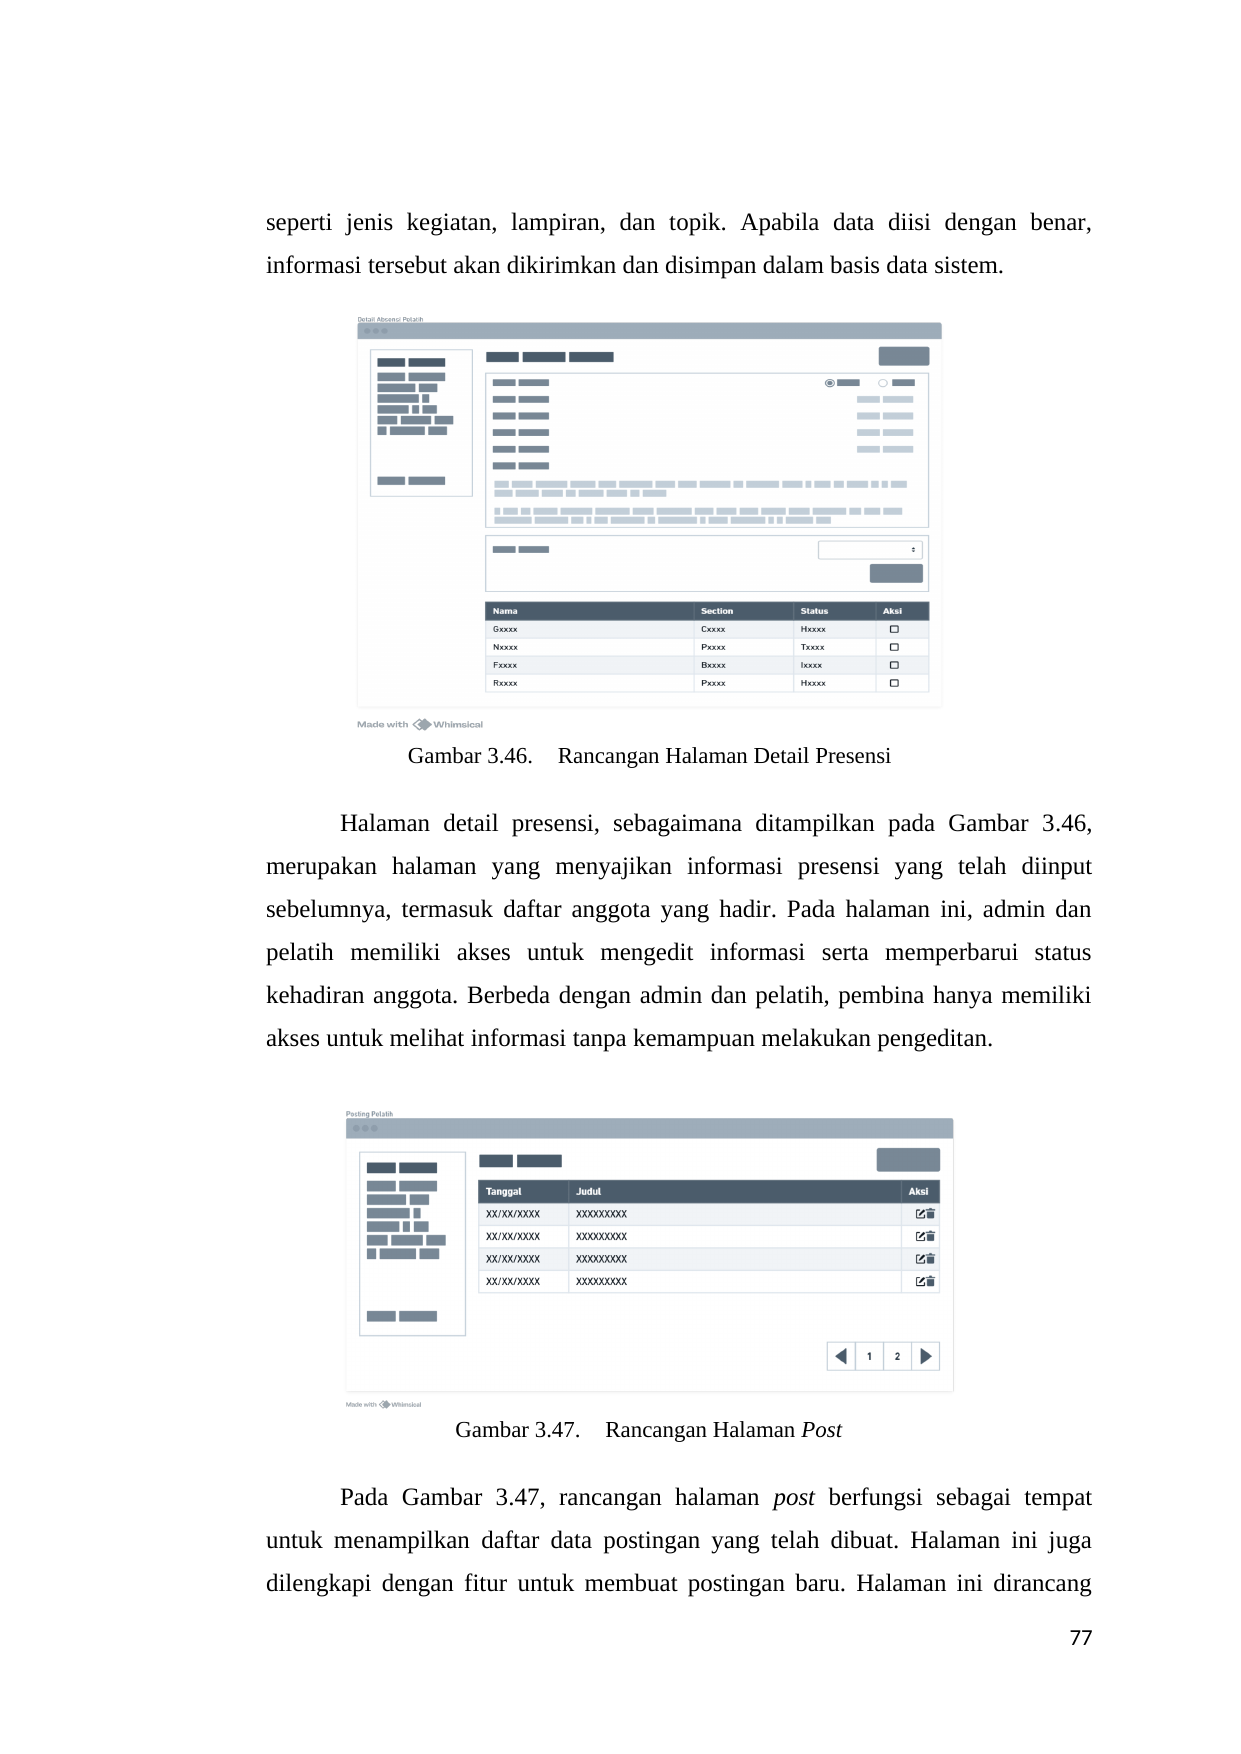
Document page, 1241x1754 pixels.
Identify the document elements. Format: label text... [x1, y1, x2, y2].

text Halaman detail presensi, sebagaimana ditampilkan pada Gambar 3.46, merupakan halaman yang menyajikan informasi presensi yang telah diinput sebelumnya, termasuk daftar anggota yang hadir. Pada halaman ini, admin dan pelatih memiliki akses untuk mengedit informasi serta memperbarui status kehadiran anggota. Berbeda dengan admin dan pelatih, pembina hanya memiliki akses untuk melihat informasi tanpa kemampuan melakukan pengeditan. [266, 808, 1092, 1052]
list Rancangan Halaman Post [207, 1416, 1092, 1442]
picture [329, 293, 970, 742]
picture [329, 1092, 970, 1417]
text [266, 207, 1092, 279]
list Rancangan Halaman Detail Presensi [207, 742, 1092, 768]
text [266, 1482, 1092, 1597]
